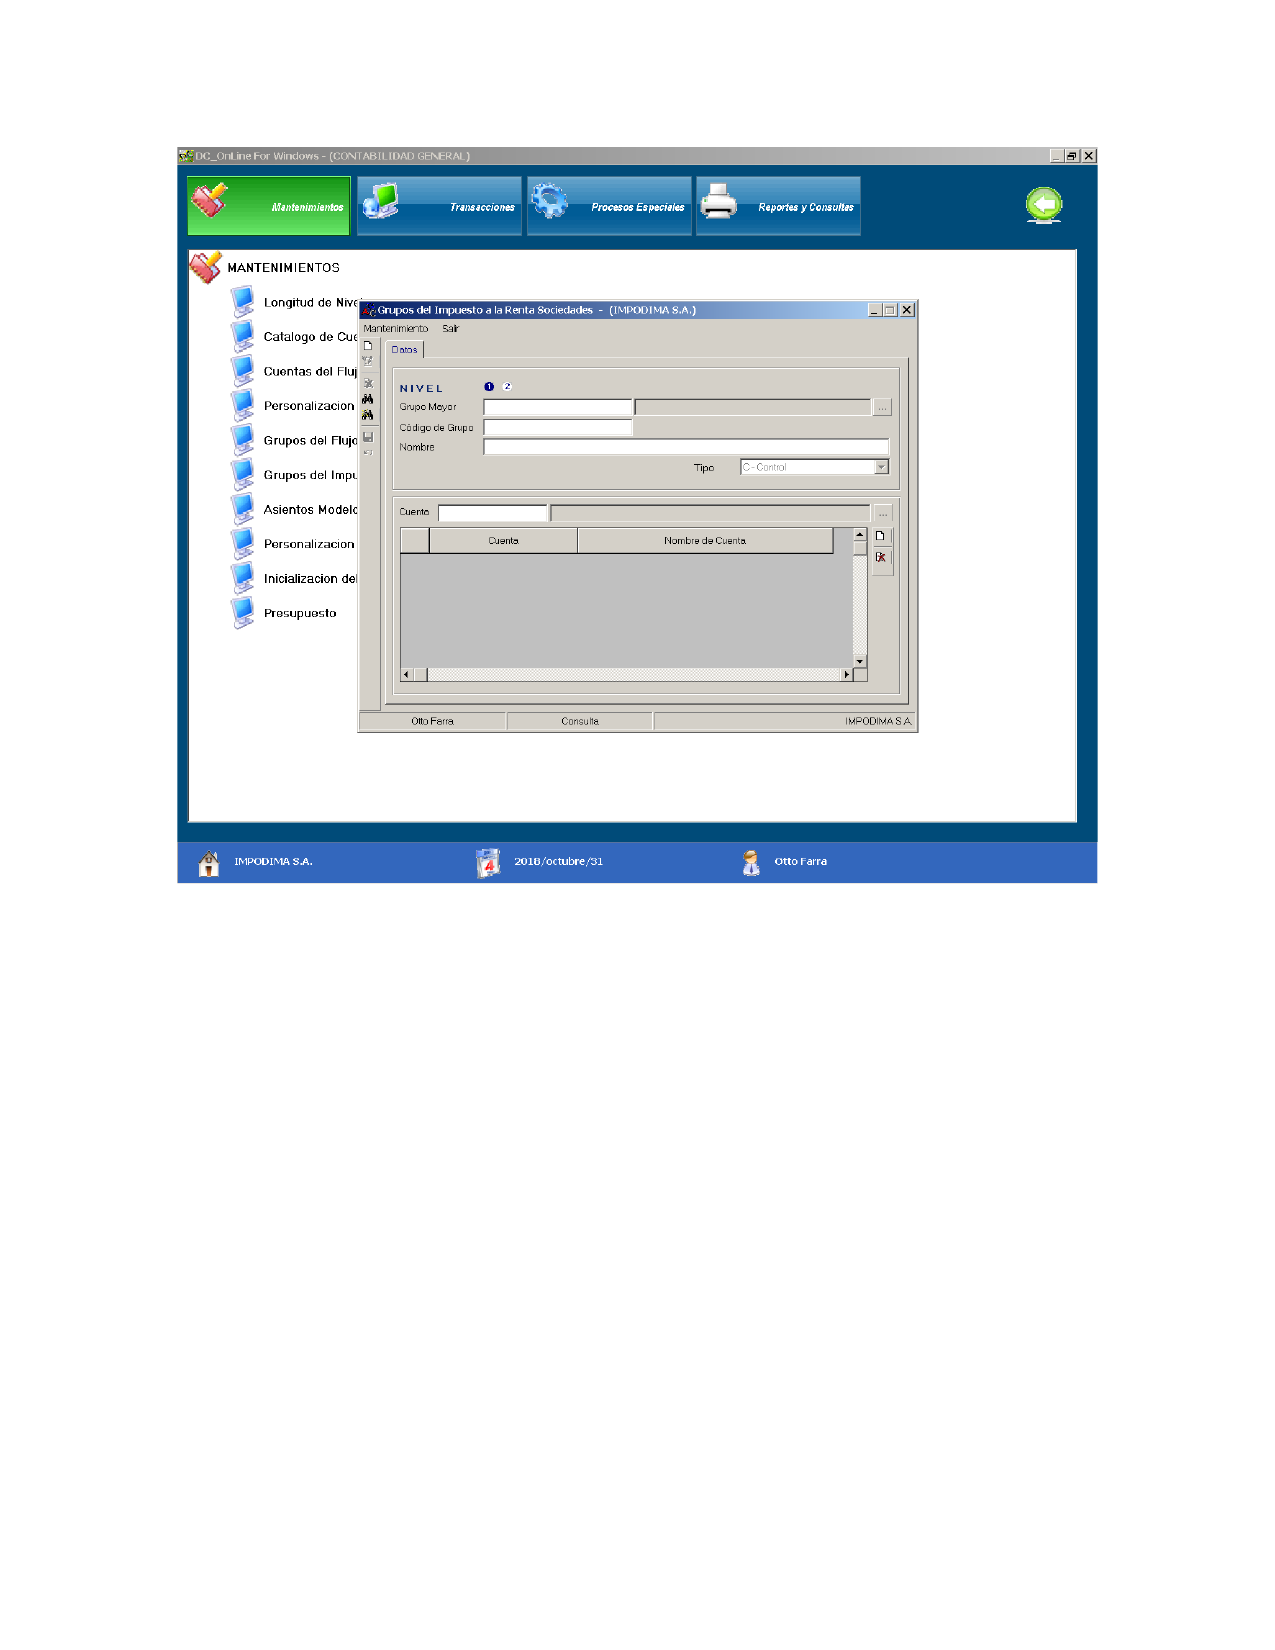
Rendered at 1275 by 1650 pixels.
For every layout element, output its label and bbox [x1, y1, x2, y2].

picture [177, 147, 1098, 884]
